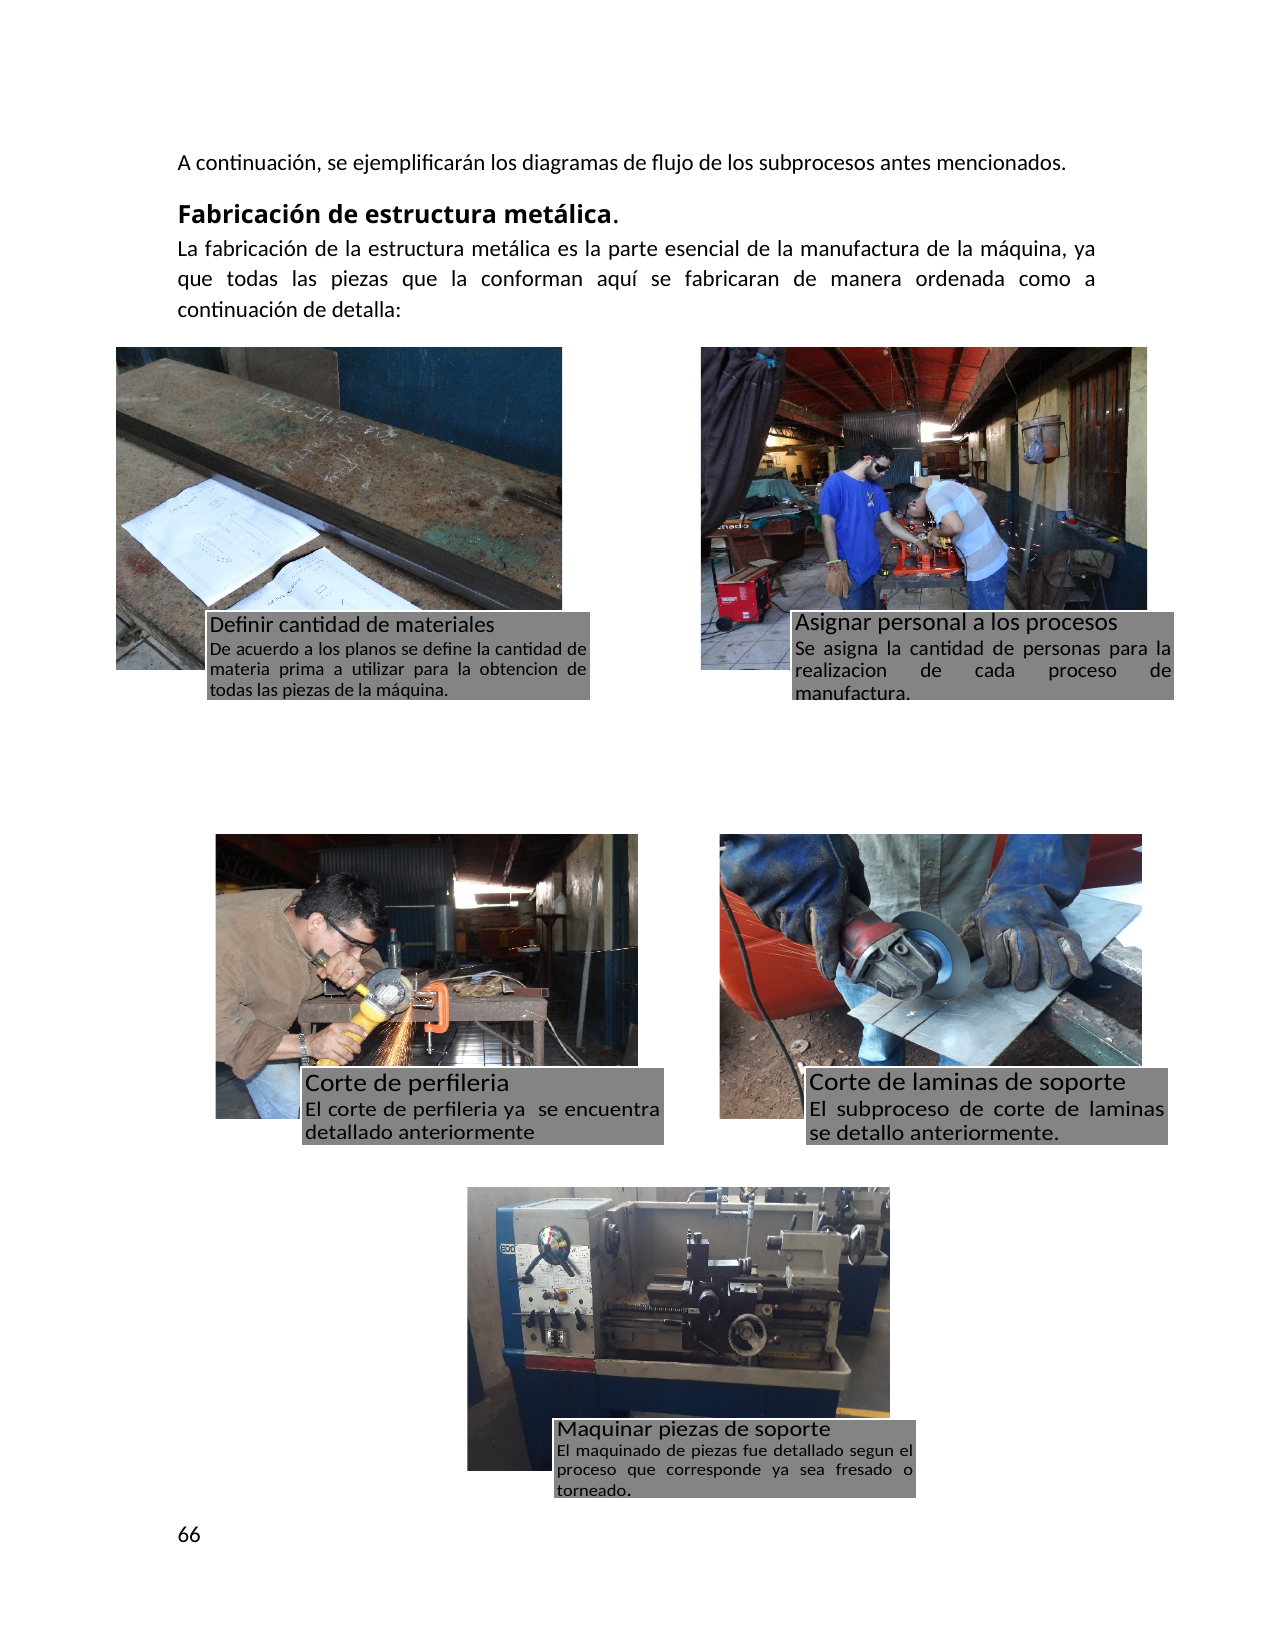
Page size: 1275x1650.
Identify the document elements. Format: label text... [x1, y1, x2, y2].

picture [719, 834, 1142, 1119]
picture [116, 347, 563, 670]
picture [700, 347, 1148, 670]
text A continuación, se ejemplificarán los diagramas de flujo de los subprocesos antes mencionados. [177, 148, 1098, 176]
picture [215, 834, 638, 1119]
subtitle Fabricación de estructura metálica. [177, 194, 1098, 231]
picture [467, 1187, 890, 1471]
text La fabricación de la estructura metálica es la parte esencial de la manufactura de la máquina, ya que todas las piezas que la conforman aquí se fabricaran de manera ordenada como a continuación de detalla: [177, 234, 1098, 323]
